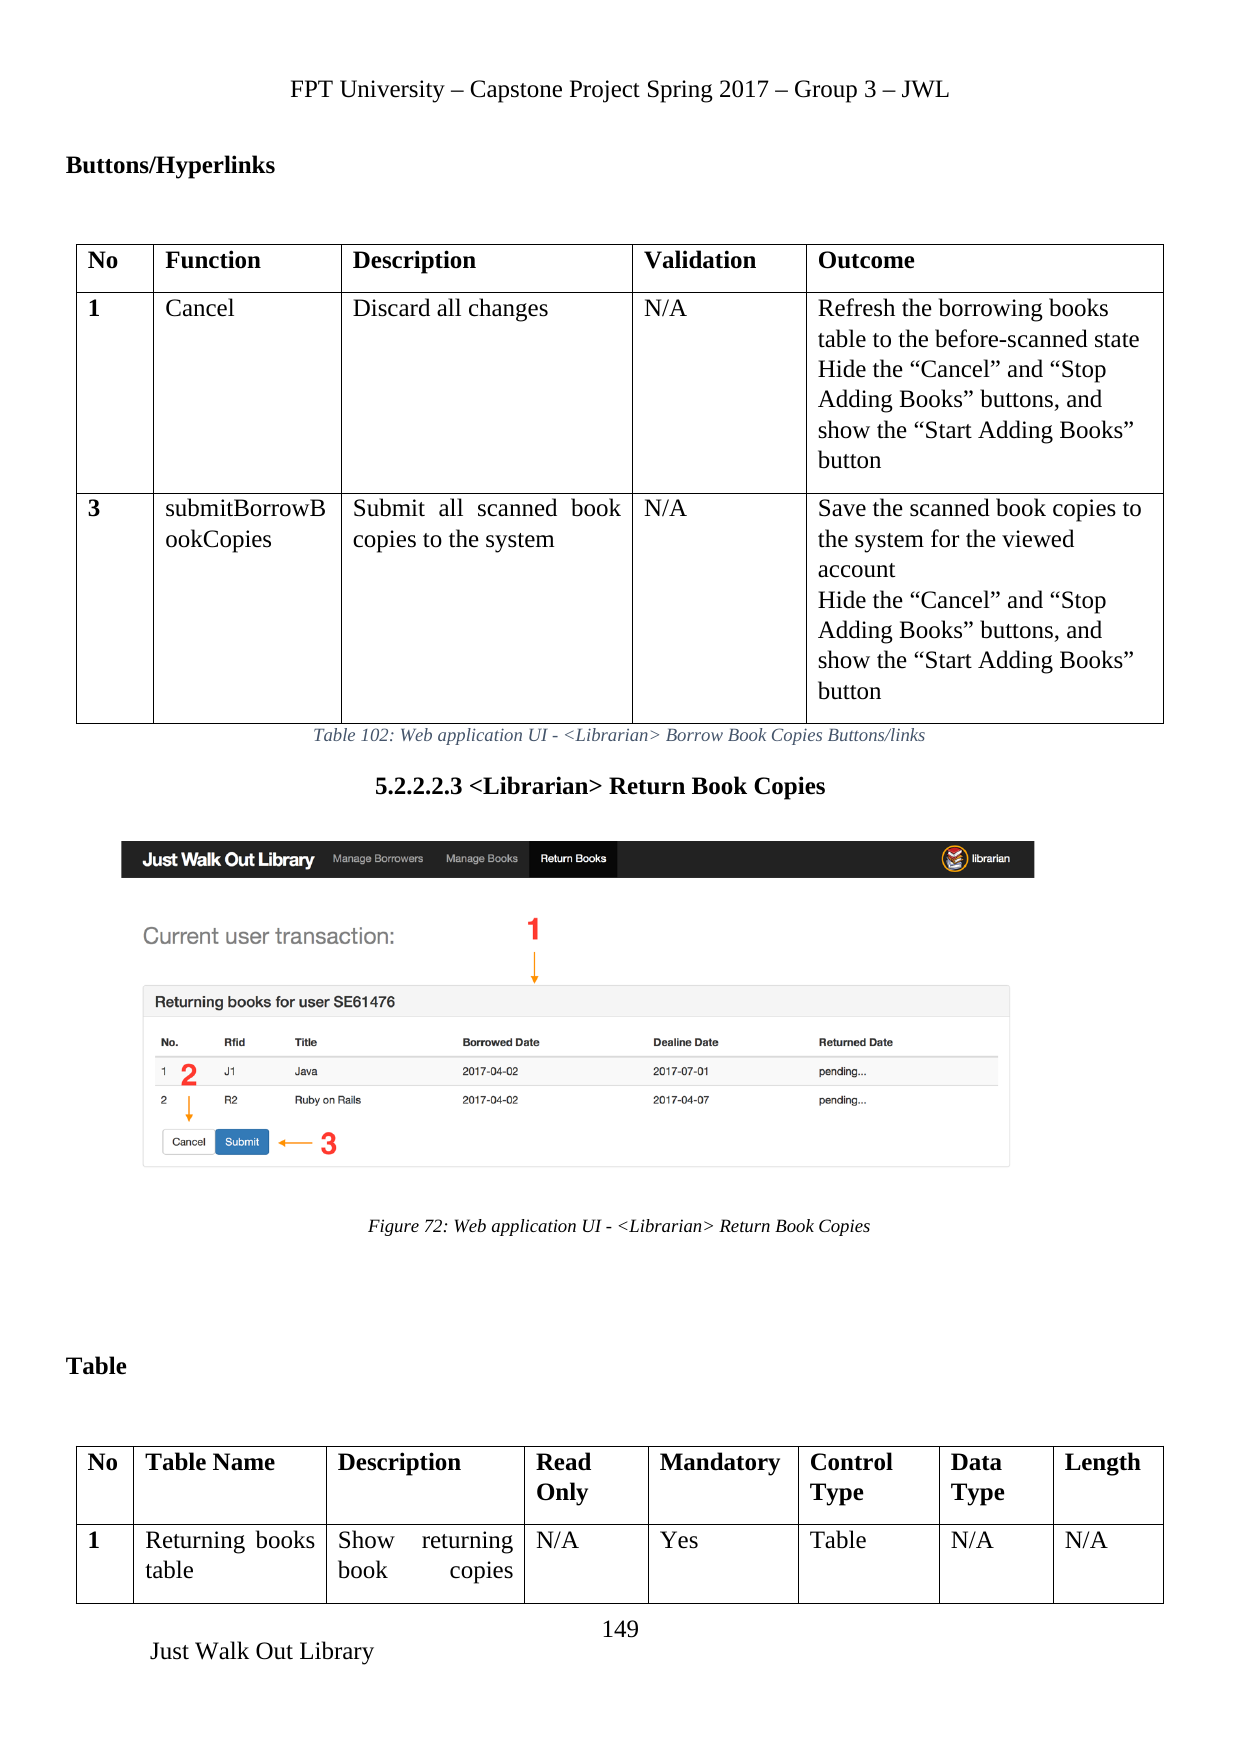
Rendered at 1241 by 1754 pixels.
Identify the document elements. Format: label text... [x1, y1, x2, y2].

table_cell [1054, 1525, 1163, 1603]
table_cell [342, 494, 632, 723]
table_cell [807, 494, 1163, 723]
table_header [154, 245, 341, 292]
text Figure 72: Web application UI - <Librarian> Return Book Copies [150, 1215, 1090, 1236]
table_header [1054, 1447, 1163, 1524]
picture [121, 841, 1035, 1197]
text Table [66, 1351, 1090, 1380]
subtitle <Librarian> Return Book Copies [375, 771, 1090, 799]
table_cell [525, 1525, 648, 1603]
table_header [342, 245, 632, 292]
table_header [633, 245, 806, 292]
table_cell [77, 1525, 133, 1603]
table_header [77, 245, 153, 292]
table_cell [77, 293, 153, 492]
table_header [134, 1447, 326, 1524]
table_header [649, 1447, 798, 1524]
text Buttons/Hyperlinks [66, 150, 1090, 179]
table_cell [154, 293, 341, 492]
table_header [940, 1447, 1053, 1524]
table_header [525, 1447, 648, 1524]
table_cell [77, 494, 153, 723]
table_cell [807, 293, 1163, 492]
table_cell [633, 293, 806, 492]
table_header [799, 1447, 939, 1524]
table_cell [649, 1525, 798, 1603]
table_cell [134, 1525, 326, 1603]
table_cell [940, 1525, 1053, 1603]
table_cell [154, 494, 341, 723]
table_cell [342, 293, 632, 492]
text Table 102: Web application UI - <Librarian> Borrow Book Copies Buttons/links [150, 724, 1090, 746]
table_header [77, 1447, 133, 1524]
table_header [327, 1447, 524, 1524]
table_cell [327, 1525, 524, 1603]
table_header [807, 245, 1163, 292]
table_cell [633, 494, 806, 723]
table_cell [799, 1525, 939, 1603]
